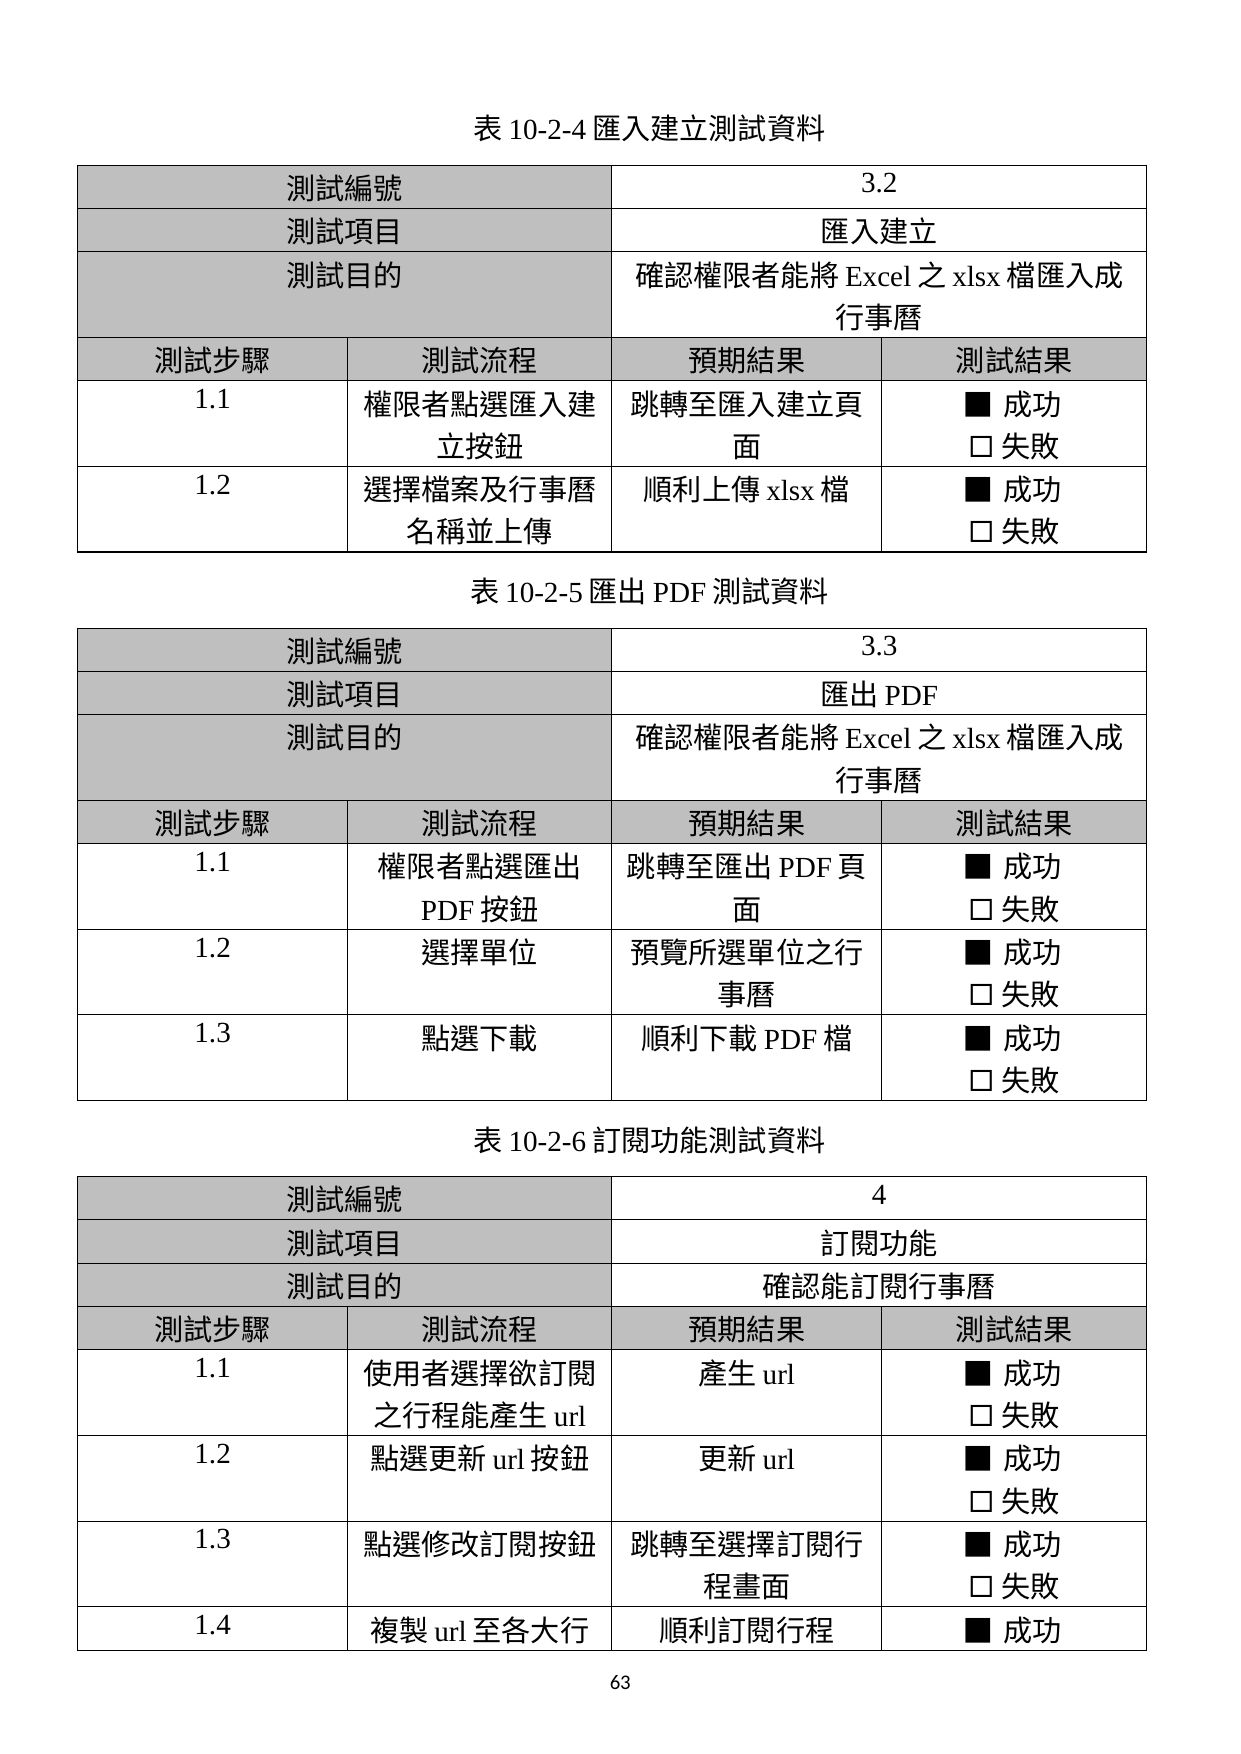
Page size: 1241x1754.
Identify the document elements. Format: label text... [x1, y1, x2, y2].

table_cell 預期結果 [612, 338, 881, 380]
table_header 3.2 [612, 166, 1146, 208]
table_cell 匯入建立 [612, 209, 1146, 251]
table_cell 順利下載PDF檔 [612, 1015, 881, 1100]
table_cell 成功 失敗 [882, 930, 1146, 1014]
table_cell 成功 失敗 [882, 1607, 1146, 1649]
table_cell 1.1 [78, 381, 347, 466]
table_header 測試編號 [78, 1177, 611, 1219]
table_cell 跳轉至匯入建立頁面 [612, 381, 881, 466]
table_cell 產生url [612, 1350, 881, 1435]
table_header 3.3 [612, 629, 1146, 671]
table_cell 測試流程 [348, 801, 611, 843]
table_cell 訂閱功能 [612, 1220, 1146, 1263]
table_cell 成功 失敗 [882, 1015, 1146, 1100]
table_cell 順利上傳xlsx檔 [612, 467, 881, 551]
table_cell 確認權限者能將Excel之xlsx檔匯入成行事曆 [612, 252, 1146, 337]
table_cell 更新url [612, 1436, 881, 1521]
table_cell 跳轉至匯出PDF頁面 [612, 844, 881, 929]
table_cell 1.2 [78, 467, 347, 551]
table_cell 成功 失敗 [882, 381, 1146, 466]
table_cell 成功 失敗 [882, 1522, 1146, 1606]
table_cell 選擇檔案及行事曆名稱並上傳 [348, 467, 611, 551]
table_header 測試編號 [78, 166, 611, 208]
table_cell 匯出PDF [612, 672, 1146, 714]
table_cell 測試項目 [78, 1220, 611, 1263]
table_cell 預期結果 [612, 801, 881, 843]
table_cell 1.2 [78, 1436, 347, 1521]
table_cell 預期結果 [612, 1307, 881, 1349]
table_cell 確認權限者能將Excel之xlsx檔匯入成行事曆 [612, 715, 1146, 800]
table_cell 測試結果 [882, 1307, 1146, 1349]
table_cell 1.1 [78, 1350, 347, 1435]
table_cell 測試流程 [348, 1307, 611, 1349]
text 表10-2-5匯出PDF測試資料 [89, 552, 1152, 627]
table_cell 確認能訂閱行事曆 [612, 1264, 1146, 1306]
table_cell 預覽所選單位之行事曆 [612, 930, 881, 1014]
table_cell 測試結果 [882, 338, 1146, 380]
table_cell 測試步驟 [78, 338, 347, 380]
table_cell 複製url至各大行事曆 [348, 1607, 611, 1649]
table_cell 測試步驟 [78, 801, 347, 843]
table_cell 測試結果 [882, 801, 1146, 843]
table_header 4 [612, 1177, 1146, 1219]
table_cell 測試目的 [78, 252, 611, 337]
table_cell 測試項目 [78, 209, 611, 251]
table_cell 點選下載 [348, 1015, 611, 1100]
table_cell 測試目的 [78, 1264, 611, 1306]
table_cell 順利訂閱行程 [612, 1607, 881, 1649]
table_header 測試編號 [78, 629, 611, 671]
table_cell 1.3 [78, 1522, 347, 1606]
table_cell 測試目的 [78, 715, 611, 800]
table_cell 1.4 [78, 1607, 347, 1649]
text 表10-2-4匯入建立測試資料 [89, 89, 1152, 164]
table_cell 成功 失敗 [882, 844, 1146, 929]
table_cell 權限者點選匯出PDF按鈕 [348, 844, 611, 929]
table_cell 點選修改訂閱按鈕 [348, 1522, 611, 1606]
table_cell 選擇單位 [348, 930, 611, 1014]
table_cell 使用者選擇欲訂閱之行程能產生url [348, 1350, 611, 1435]
table_cell 1.3 [78, 1015, 347, 1100]
table_cell 1.2 [78, 930, 347, 1014]
table_cell 測試項目 [78, 672, 611, 714]
table_cell 測試流程 [348, 338, 611, 380]
table_cell 1.1 [78, 844, 347, 929]
table_cell 成功 失敗 [882, 1350, 1146, 1435]
table_cell 點選更新url按鈕 [348, 1436, 611, 1521]
text 表10-2-6訂閱功能測試資料 [89, 1101, 1152, 1176]
table_cell 測試步驟 [78, 1307, 347, 1349]
table_cell 成功 失敗 [882, 1436, 1146, 1521]
table_cell 跳轉至選擇訂閱行程畫面 [612, 1522, 881, 1606]
table_cell 成功 失敗 [882, 467, 1146, 551]
table_cell 權限者點選匯入建立按鈕 [348, 381, 611, 466]
